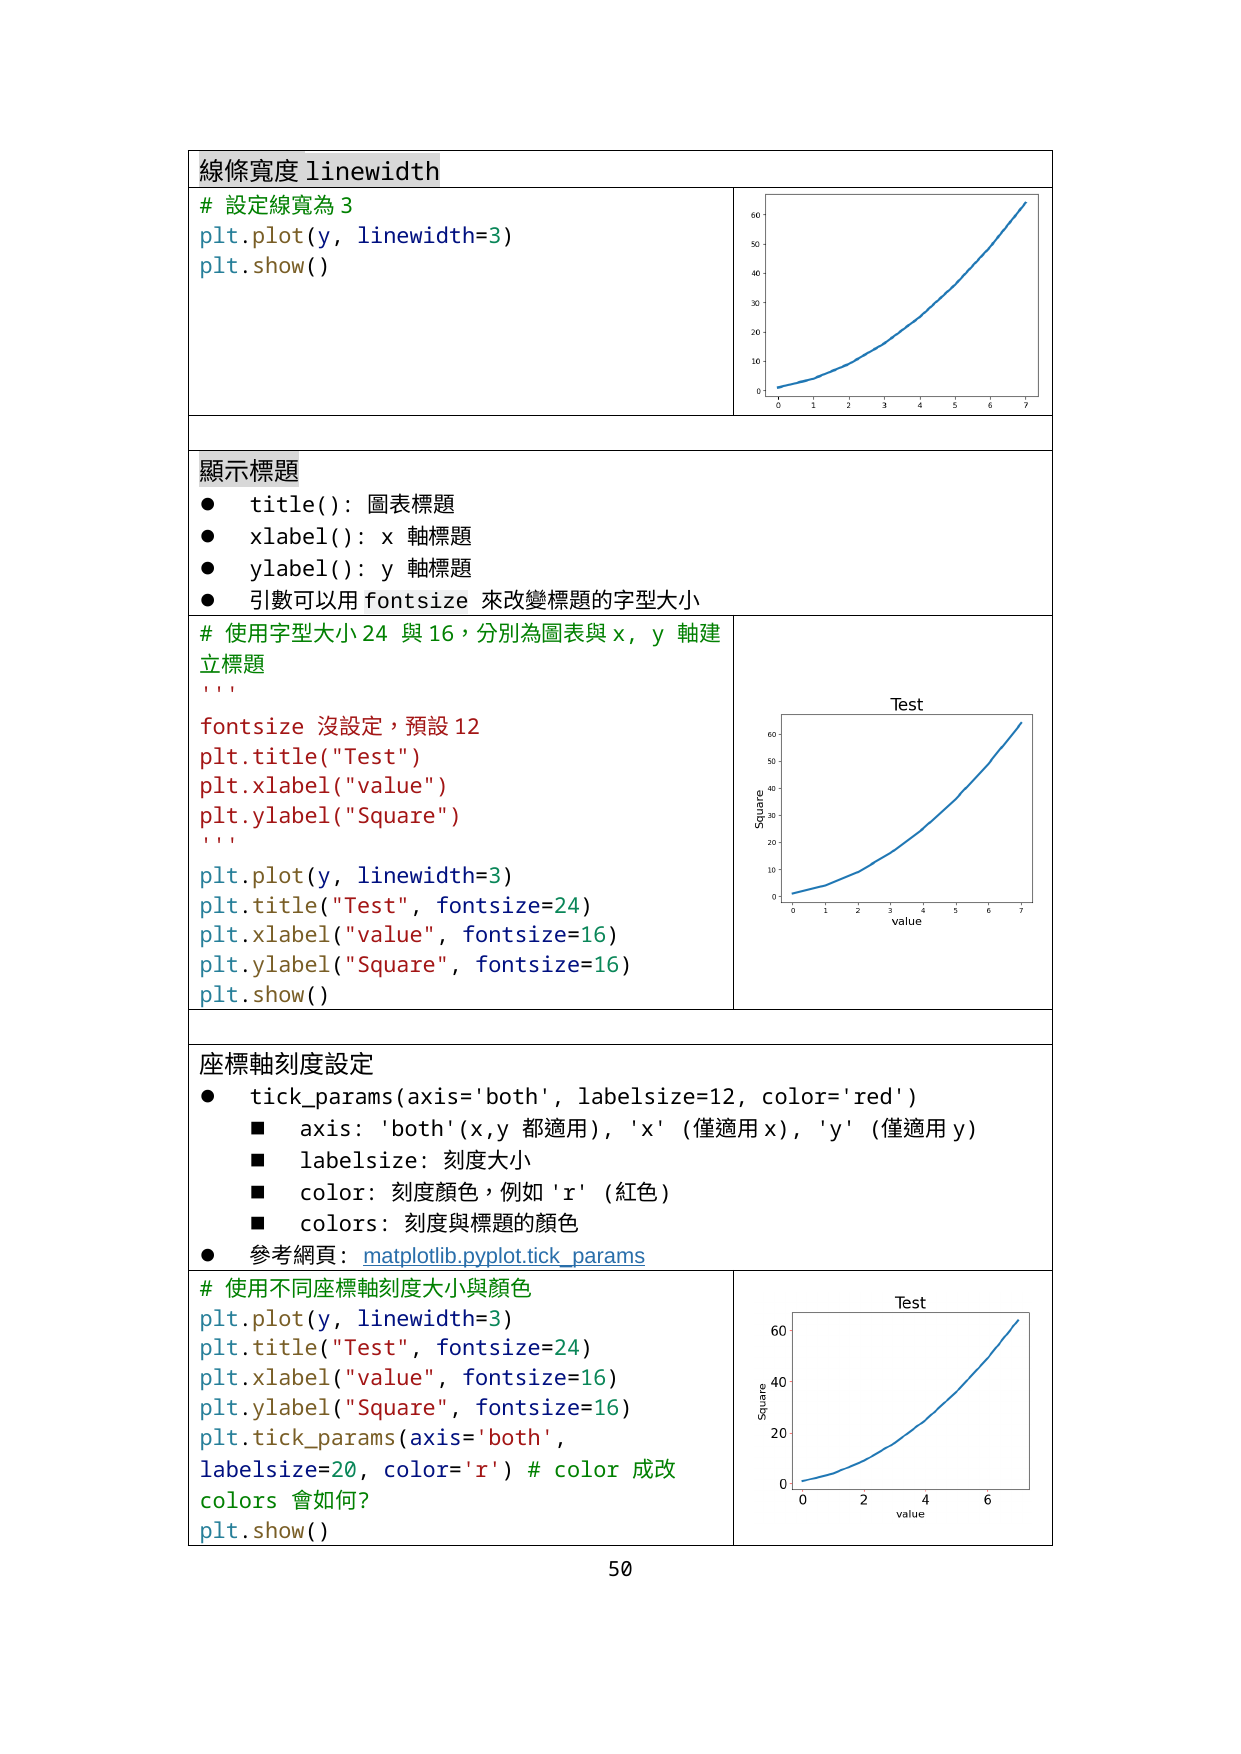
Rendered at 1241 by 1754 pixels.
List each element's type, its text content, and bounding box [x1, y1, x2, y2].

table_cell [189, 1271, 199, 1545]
table_cell 顯示標題 title(): 圖表標題 xlabel(): x 軸標題 ylabel(): y 軸標題 引數可以用 fontsize 來改變標題的字型大小 [189, 451, 1052, 614]
picture [753, 1292, 1033, 1524]
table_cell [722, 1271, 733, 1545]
table_cell [1043, 188, 1052, 415]
table_cell # 設定線寬為 3 plt.plot(y, linewidth=3) plt.show() [189, 188, 733, 415]
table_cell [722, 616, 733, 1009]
table_cell [734, 188, 745, 415]
picture [749, 692, 1037, 932]
table_cell [189, 416, 1052, 450]
picture [745, 188, 1043, 415]
table_cell [734, 616, 1052, 1009]
table_cell [734, 1271, 1052, 1545]
table_cell 座標軸刻度設定 tick_params(axis='both', labelsize=12, color='red') axis: 'both'(x,y 都適用), 'x' (僅適用 x), 'y' (僅適用 y) labelsize: 刻度大小 color: 刻度顏色，例如 'r' (紅色) colors: 刻度與標題的顏色 參考網頁: matplotlib.pyplot.tick_params [189, 1045, 1052, 1270]
table_cell [189, 1010, 1052, 1044]
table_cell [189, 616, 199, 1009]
table_cell 線條寬度 linewidth [305, 151, 1052, 187]
